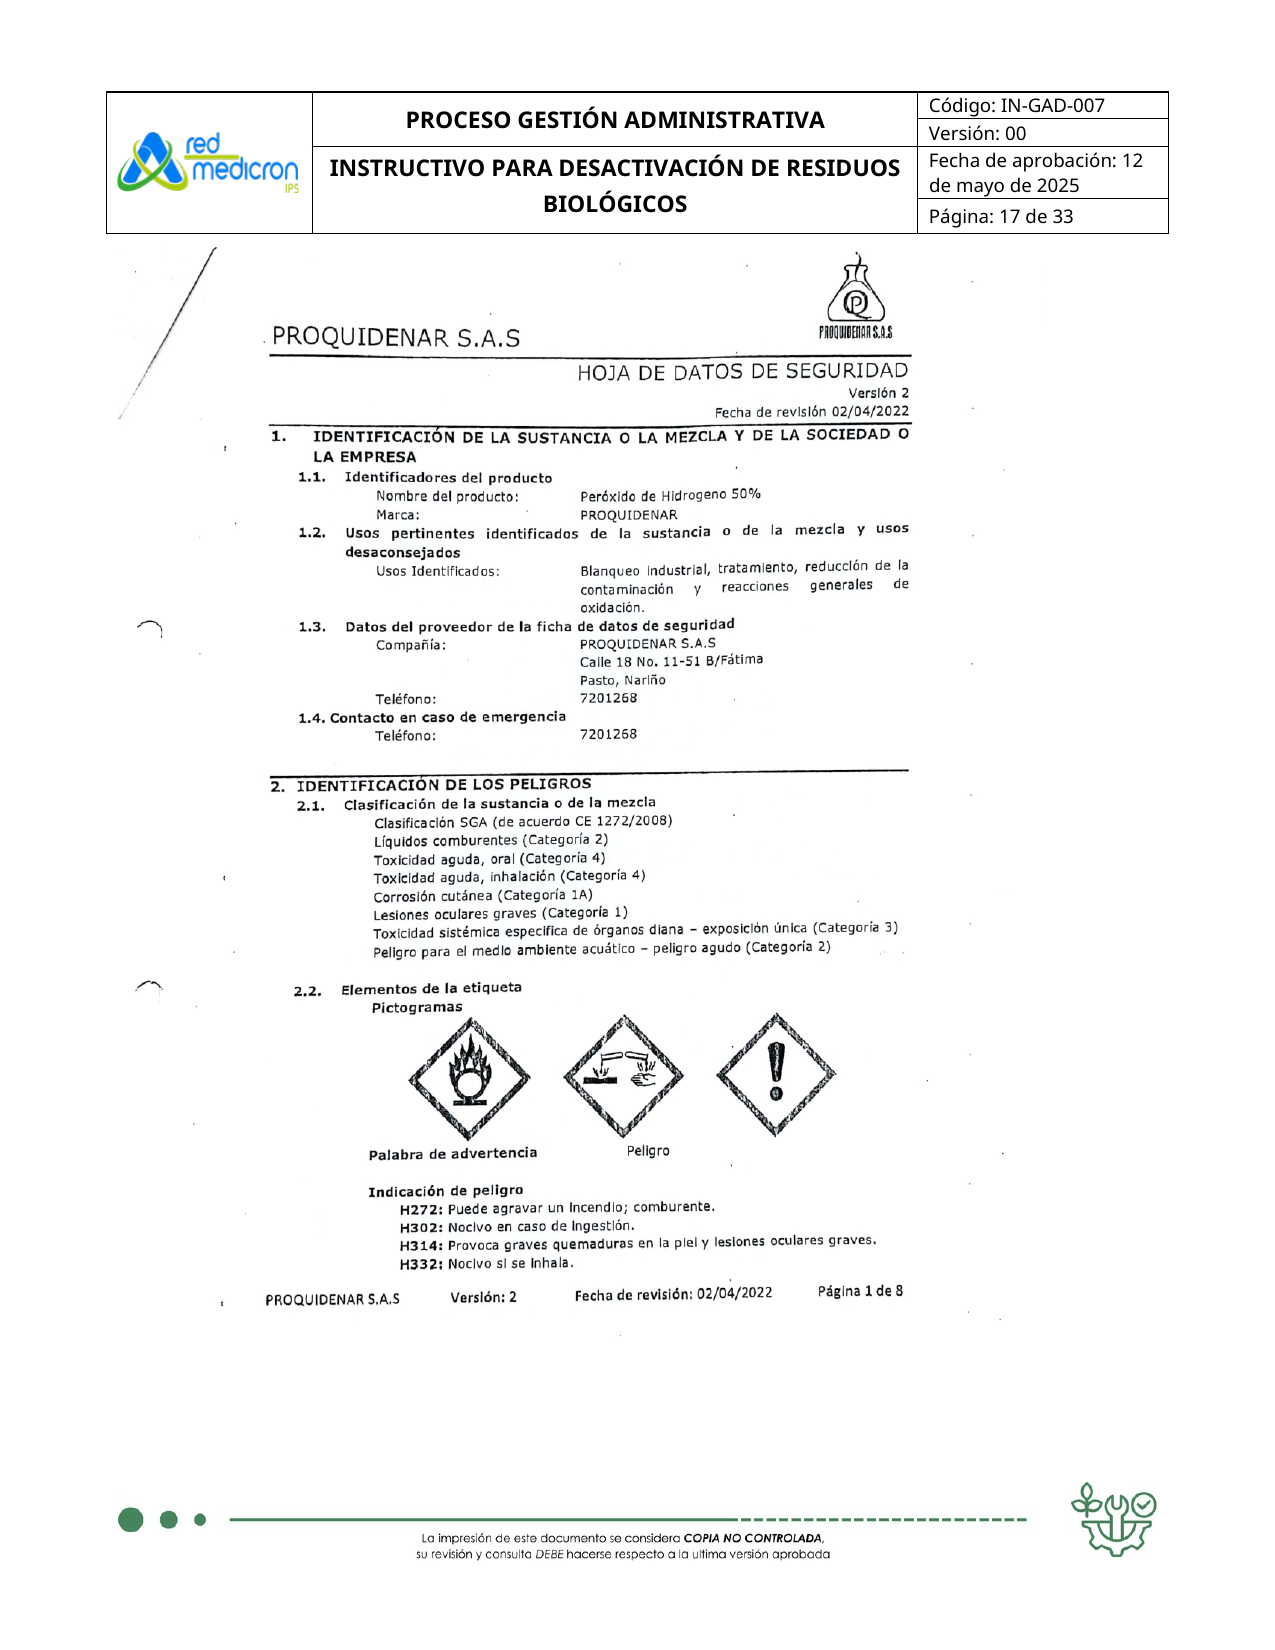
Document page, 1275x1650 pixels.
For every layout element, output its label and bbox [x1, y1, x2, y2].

picture [118, 247, 1044, 1346]
picture [117, 132, 299, 193]
picture [118, 1482, 1157, 1562]
